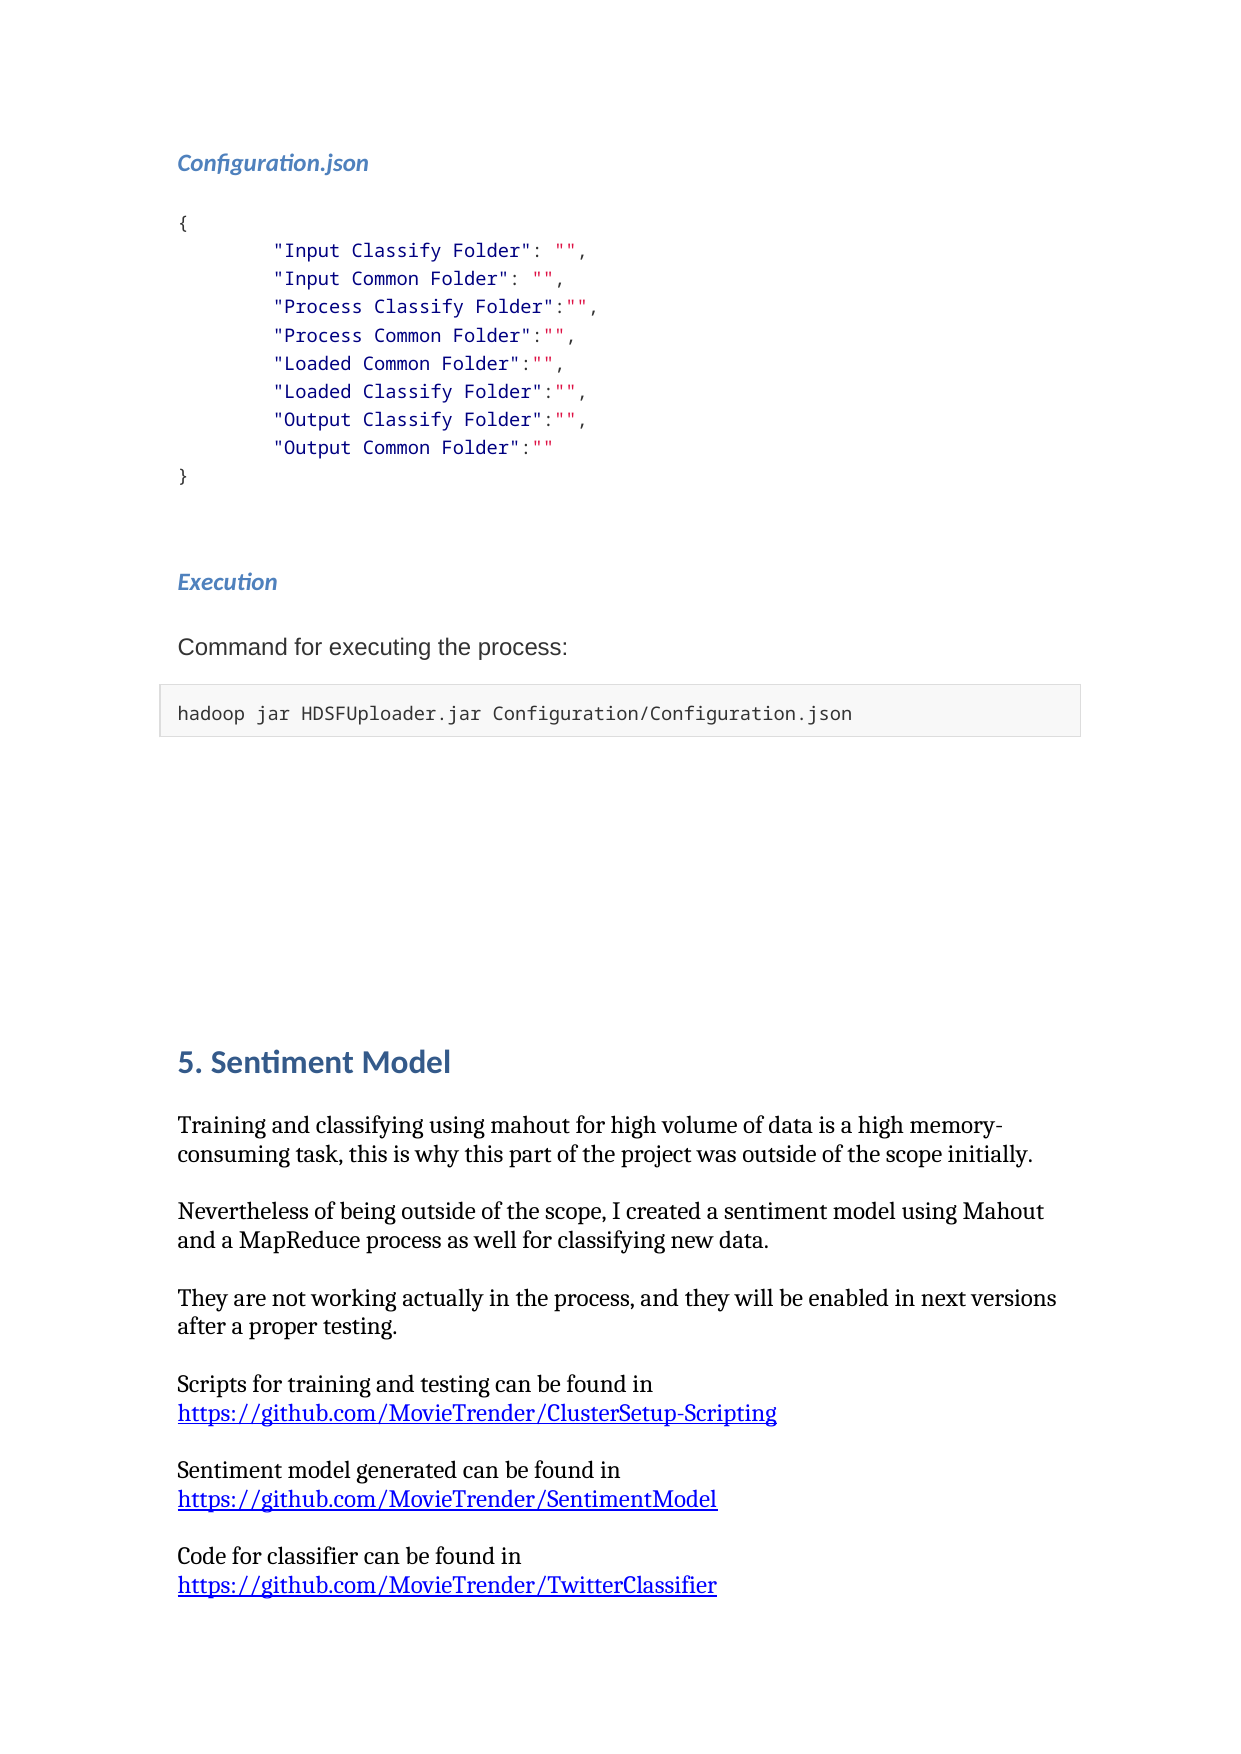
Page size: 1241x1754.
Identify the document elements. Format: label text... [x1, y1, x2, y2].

text https://github.com/MovieTrender/SentimentModel [177, 1485, 1063, 1513]
text } [177, 460, 1063, 488]
subtitle Configuration.json [177, 148, 1063, 178]
text "Input Classify Folder": "", [177, 235, 1063, 263]
subtitle Execution [177, 566, 1063, 597]
text Command for executing the process: [177, 620, 1063, 660]
text Code for classifier can be found in https://github.com/MovieTrender/TwitterClassifier [177, 1542, 1063, 1600]
text They are not working actually in the process, and they will be enabled in next versions after a proper testing. [177, 1283, 1063, 1341]
subtitle 5. Sentiment Model [177, 1041, 1063, 1082]
text Training and classifying using mahout for high volume of data is a high memory-consuming task, this is why this part of the project was outside of the scope initially. [177, 1111, 1063, 1168]
text Sentiment model generated can be found in [177, 1456, 1063, 1485]
text hadoop jar HDSFUploader.jar Configuration/Configuration.json [161, 685, 1080, 736]
text { [177, 207, 1063, 235]
text "Loaded Classify Folder":"", [177, 376, 1063, 404]
text "Process Common Folder":"", [177, 319, 1063, 347]
text Nevertheless of being outside of the scope, I created a sentiment model using Mahout and a MapReduce process as well for classifying new data. [177, 1197, 1063, 1255]
text "Output Classify Folder":"", [177, 404, 1063, 432]
text "Loaded Common Folder":"", [177, 347, 1063, 376]
text "Process Classify Folder":"", [177, 291, 1063, 319]
text Scripts for training and testing can be found in https://github.com/MovieTrender/ClusterSetup-Scripting [177, 1370, 1063, 1427]
text "Output Common Folder":"" [177, 432, 1063, 460]
text "Input Common Folder": "", [177, 263, 1063, 291]
